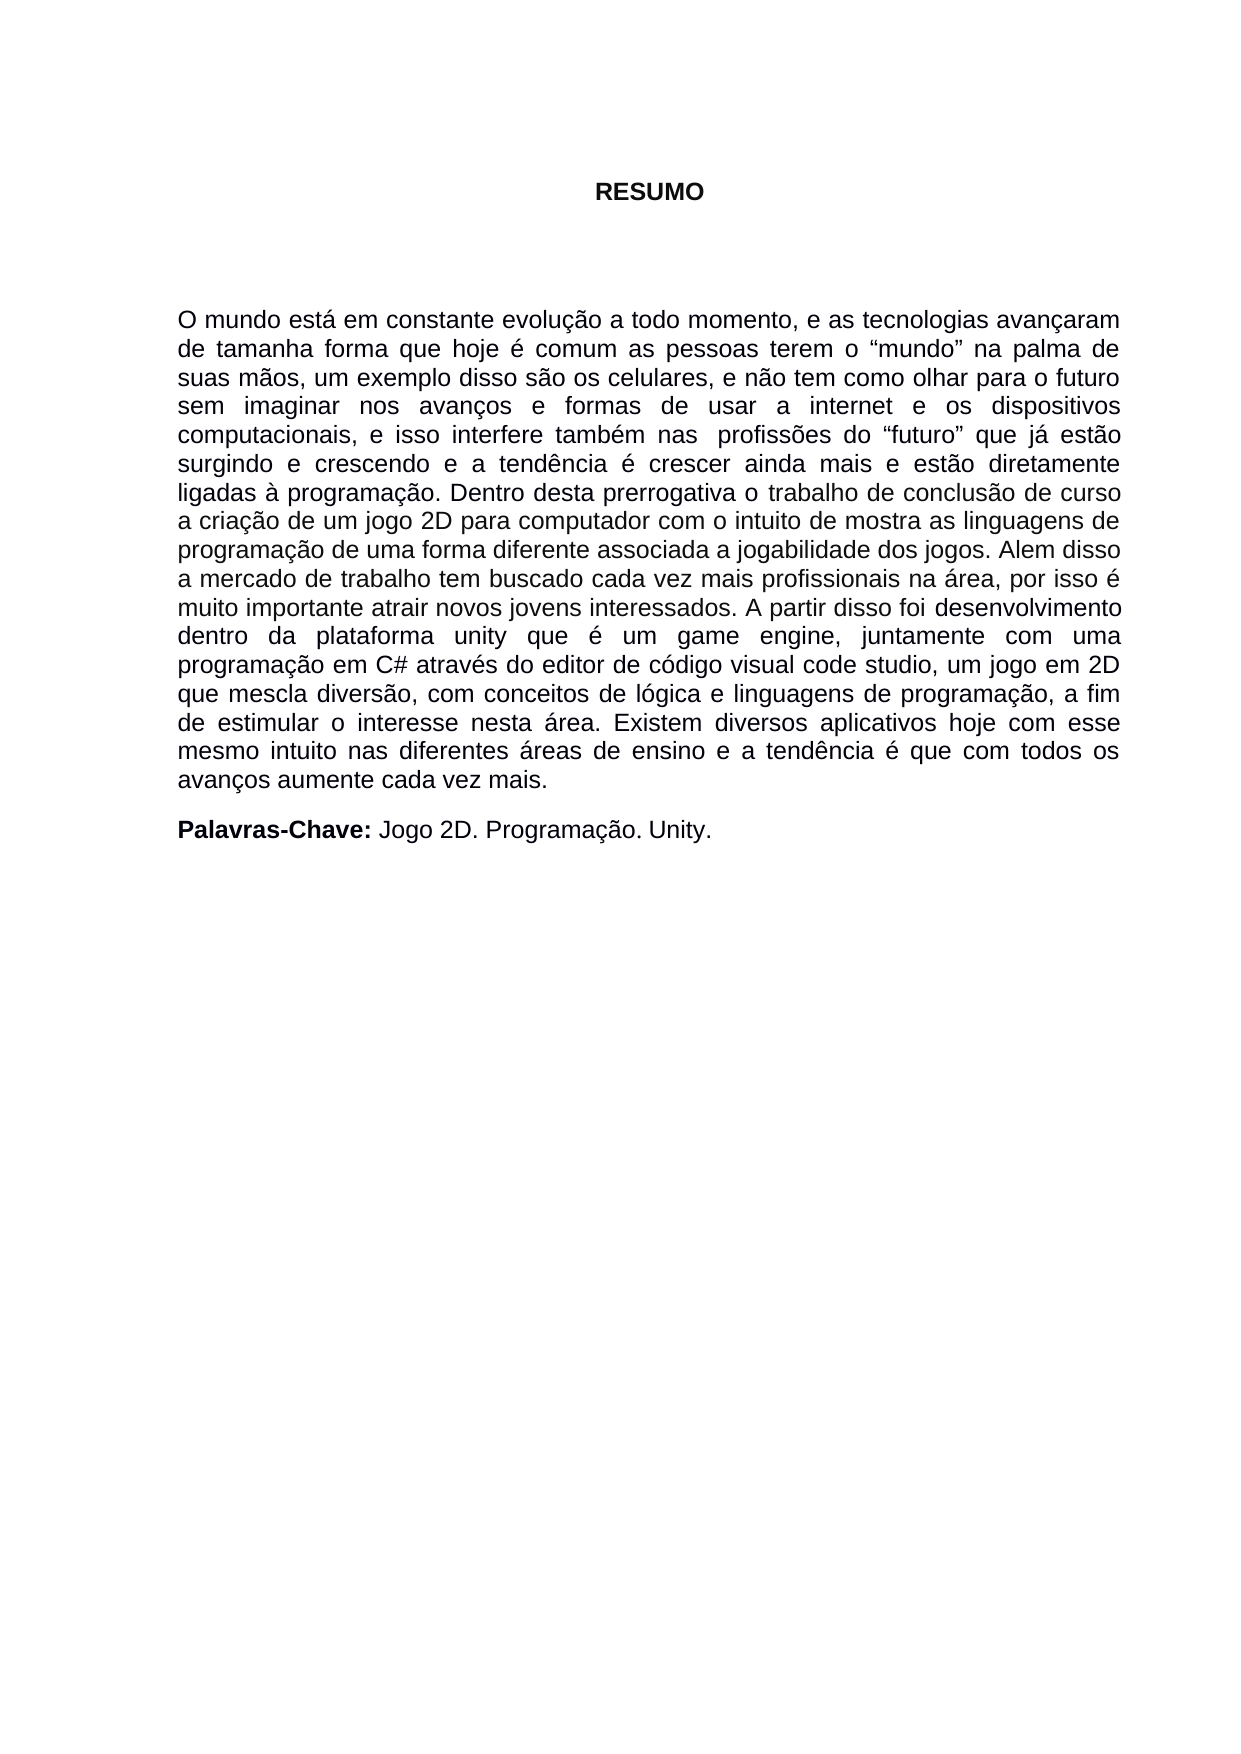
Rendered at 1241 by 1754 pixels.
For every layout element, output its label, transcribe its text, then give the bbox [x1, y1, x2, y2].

text O mundo está em constante evolução a todo momento, e as tecnologias avançaram de tamanha forma que hoje é comum as pessoas terem o “mundo” na palma de suas mãos, um exemplo disso são os celulares, e não tem como olhar para o futuro sem imaginar nos avanços e formas de usar a internet e os dispositivos computacionais, e isso interfere também nas profissões do “futuro” que já estão surgindo e crescendo e a tendência é crescer ainda mais e estão diretamente ligadas à programação. Dentro desta prerrogativa o trabalho de conclusão de curso a criação de um jogo 2D para computador com o intuito de mostra as linguagens de programação de uma forma diferente associada a jogabilidade dos jogos. Alem disso a mercado de trabalho tem buscado cada vez mais profissionais na área, por isso é muito importante atrair novos jovens interessados. A partir disso foi desenvolvimento dentro da plataforma unity que é um game engine, juntamente com uma programação em C# através do editor de código visual code studio, um jogo em 2D que mescla diversão, com conceitos de lógica e linguagens de programação, a fim de estimular o interesse nesta área. Existem diversos aplicativos hoje com esse mesmo intuito nas diferentes áreas de ensino e a tendência é que com todos os avanços aumente cada vez mais. [177, 305, 1122, 794]
text Palavras-Chave: Jogo 2D. Programação. Unity. [177, 815, 1122, 843]
text RESUMO [177, 177, 1122, 206]
